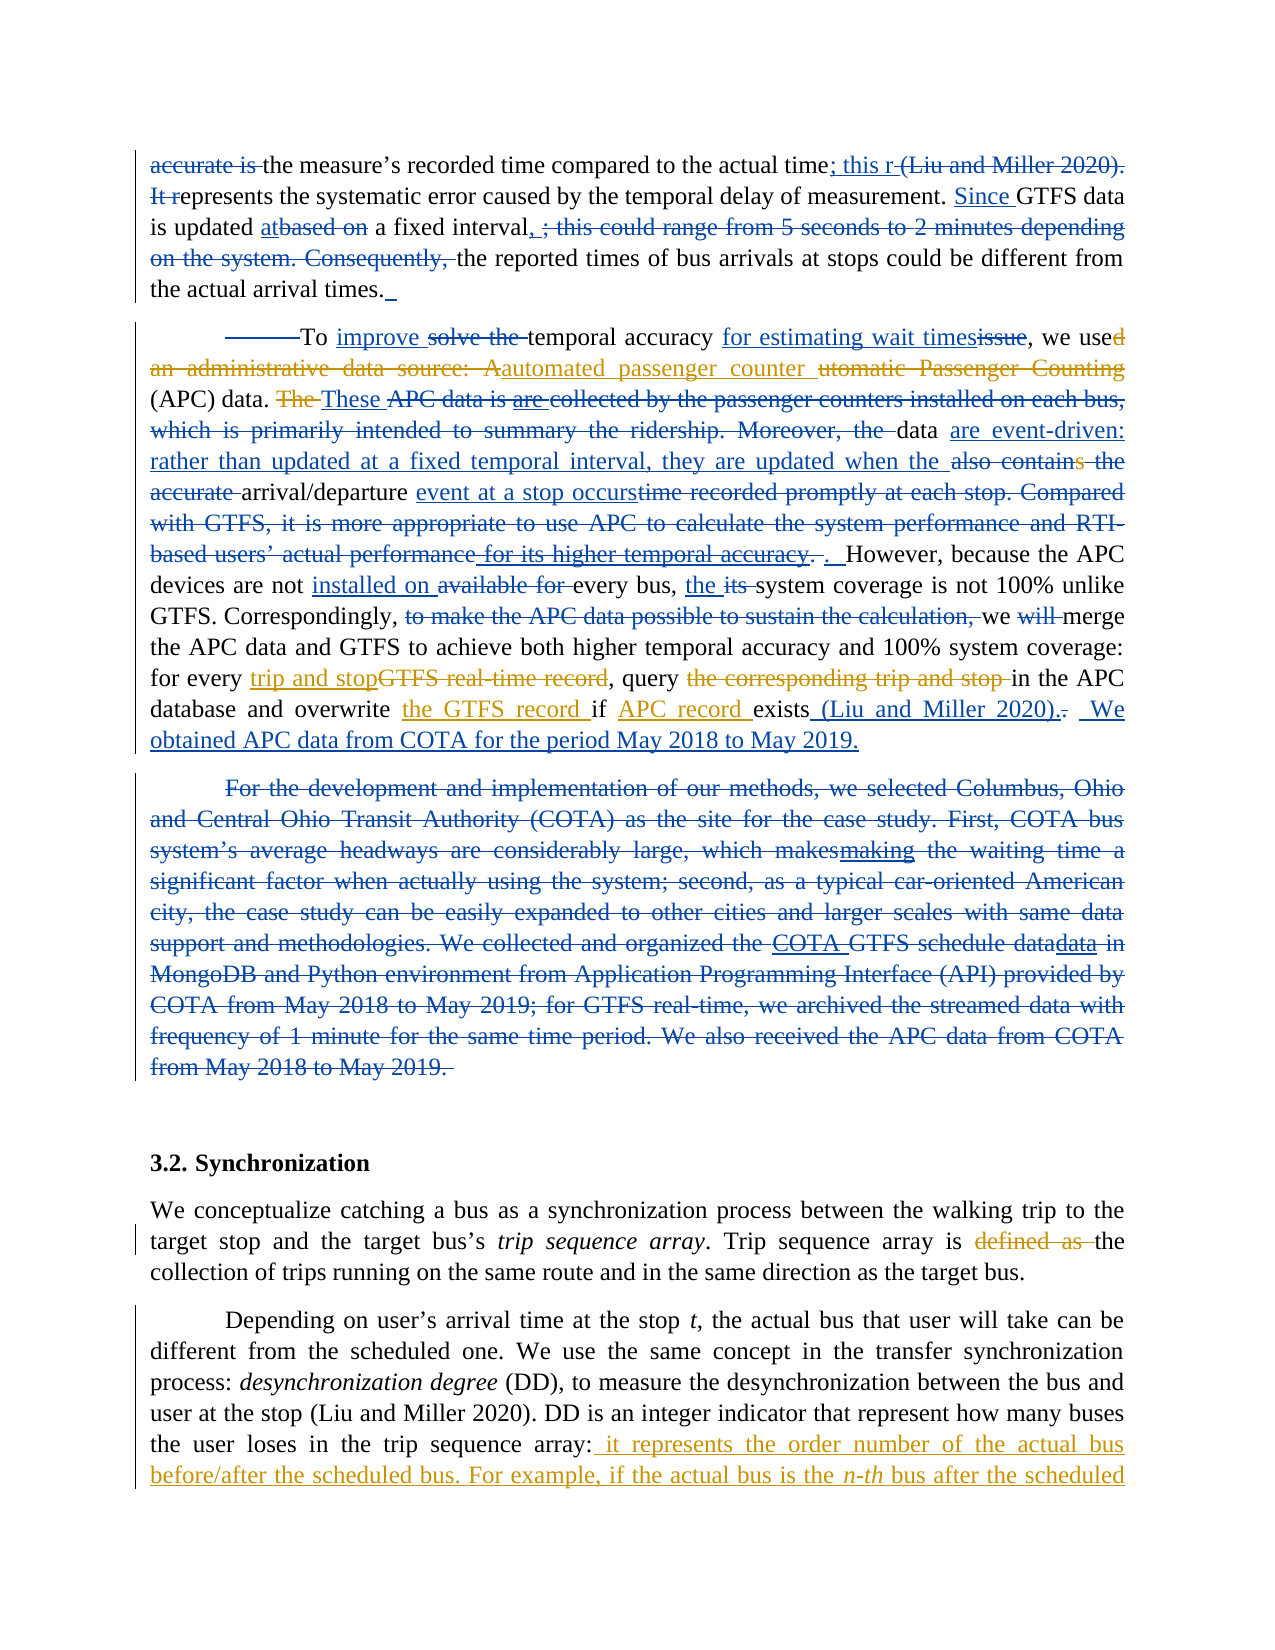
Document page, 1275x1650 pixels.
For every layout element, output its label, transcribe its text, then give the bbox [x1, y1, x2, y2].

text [150, 1305, 1125, 1485]
text To temporal accuracy , we use (APC) data. data arrival/departure However, because the APC devices are not every bus, system coverage is not 100% unlike GTFS. Correspondingly, we merge the APC data and GTFS to achieve both higher temporal accuracy and 100% system coverage: for every , query in the APC database and overwrite if exists [150, 525, 1125, 754]
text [150, 150, 1125, 303]
list Synchronization [150, 1148, 1125, 1177]
text To temporal accuracy , we use (APC) data. data arrival/departure However, because the APC devices are not every bus, system coverage is not 100% unlike GTFS. Correspondingly, we merge the APC data and GTFS to achieve both higher temporal accuracy and 100% system coverage: for every , query in the APC database and overwrite if exists [150, 322, 1125, 524]
text We conceptualize catching a bus as a synchronization process between the walking trip to the target stop and the target bus’s trip sequence array. Trip sequence array is the collection of trips running on the same route and in the same direction as the target bus. [150, 1195, 1125, 1286]
